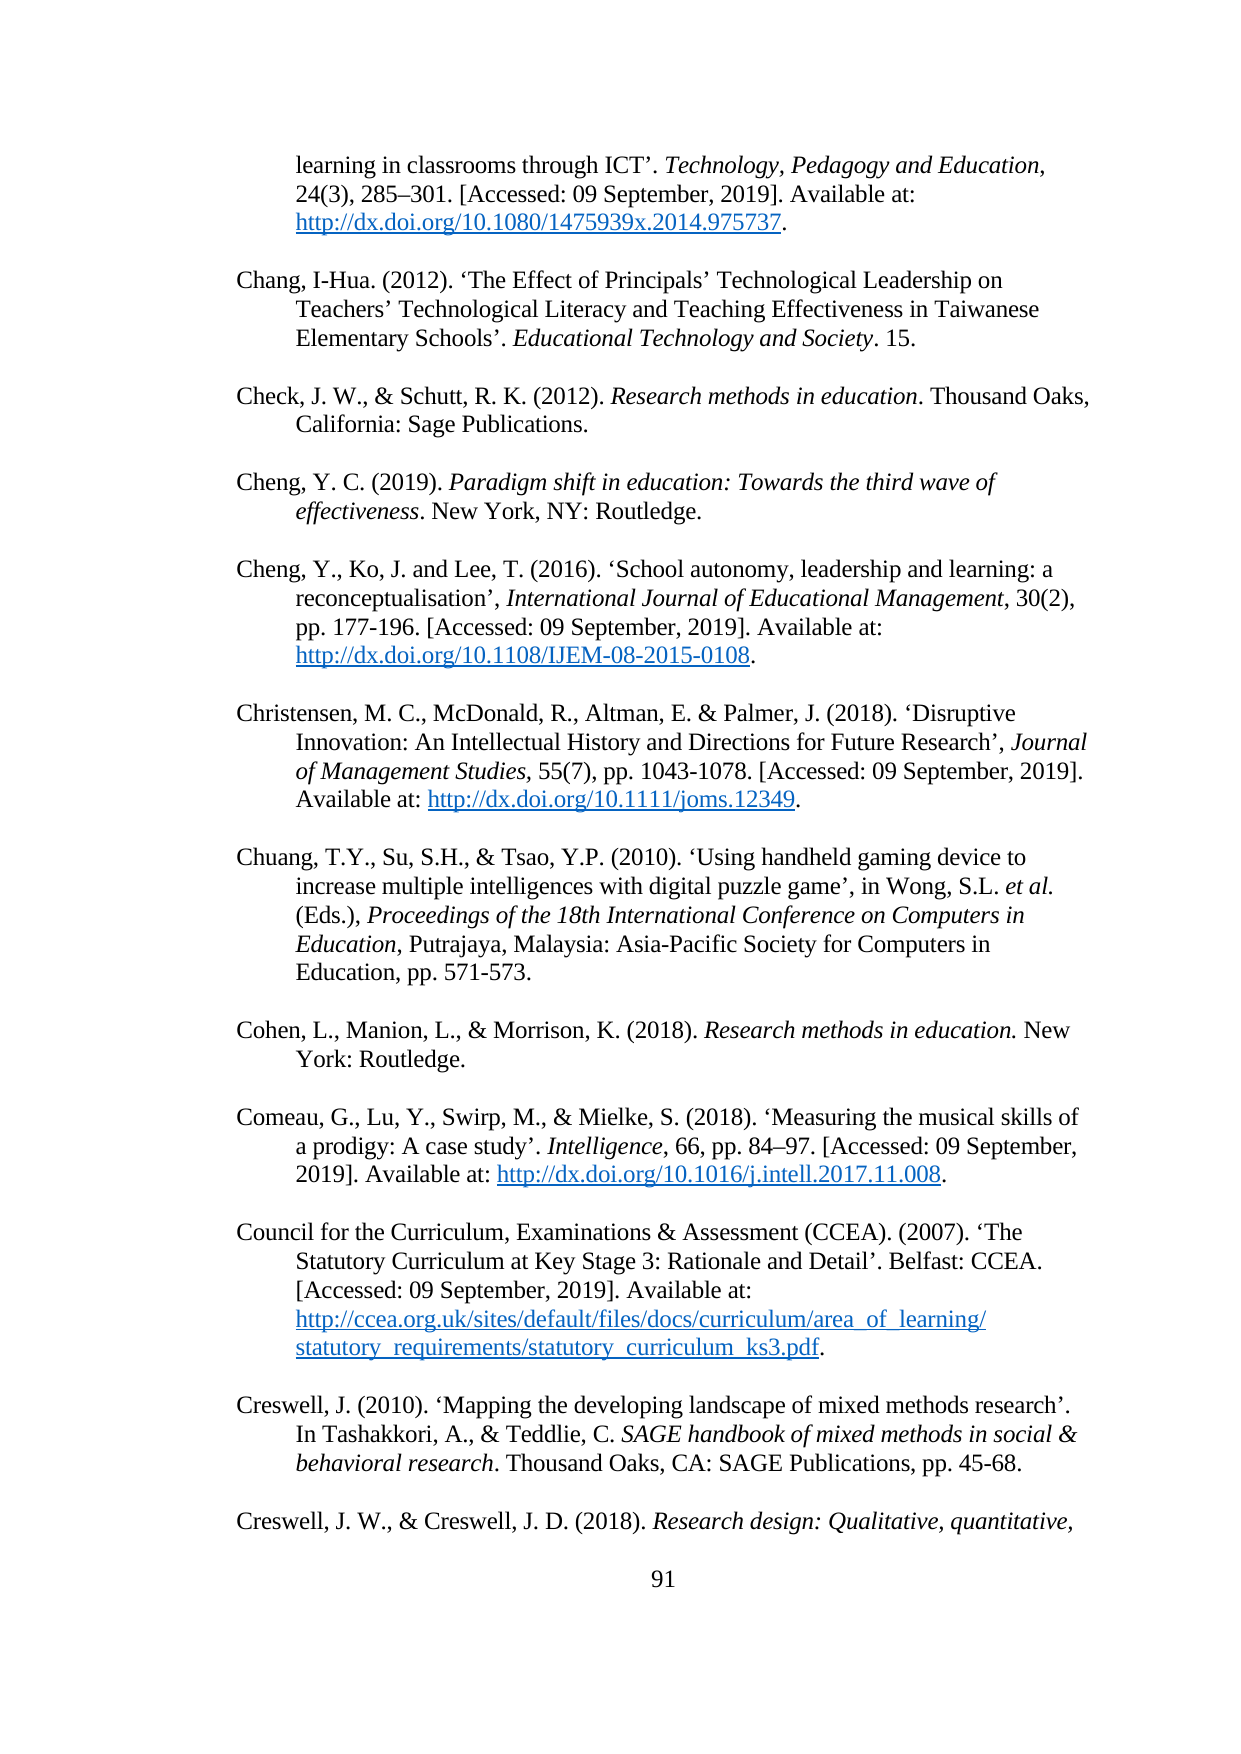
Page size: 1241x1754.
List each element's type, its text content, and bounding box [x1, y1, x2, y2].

text Chuang, T.Y., Su, S.H., & Tsao, Y.P. (2010). ‘Using handheld gaming device to increase multiple intelligences with digital puzzle game’, in Wong, S.L. et al. (Eds.), Proceedings of the 18th International Conference on Computers in Education, Putrajaya, Malaysia: Asia-Pacific Society for Computers in Education, pp. 571-573. [236, 842, 1090, 986]
text Christensen, M. C., McDonald, R., Altman, E. & Palmer, J. (2018). ‘Disruptive Innovation: An Intellectual History and Directions for Future Research’, Journal of Management Studies, 55(7), pp. 1043-1078. [Accessed: 09 September, 2019]. Available at: http://dx.doi.org/10.1111/joms.12349. [236, 698, 1090, 813]
text Cheng, Y., Ko, J. and Lee, T. (2016). ‘School autonomy, leadership and learning: a reconceptualisation’, International Journal of Educational Management, 30(2), pp. 177-196. [Accessed: 09 September, 2019]. Available at: http://dx.doi.org/10.1108/IJEM-08-2015-0108. [236, 554, 1090, 669]
text Council for the Curriculum, Examinations & Assessment (CCEA). (2007). ‘The Statutory Curriculum at Key Stage 3: Rationale and Detail’. Belfast: CCEA. [Accessed: 09 September, 2019]. Available at: http://ccea.org.uk/sites/default/files/docs/curriculum/area_of_learning/statutory_requirements/statutory_curriculum_ks3.pdf. [236, 1217, 1090, 1361]
text Cheng, Y. C. (2019). Paradigm shift in education: Towards the third wave of effectiveness. New York, NY: Routledge. [236, 467, 1090, 525]
text Check, J. W., & Schutt, R. K. (2012). Research methods in education. Thousand Oaks, California: Sage Publications. [236, 381, 1090, 438]
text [236, 150, 1090, 236]
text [236, 1506, 1090, 1534]
text Cohen, L., Manion, L., & Morrison, K. (2018). Research methods in education. New York: Routledge. [236, 1015, 1090, 1073]
text Creswell, J. (2010). ‘Mapping the developing landscape of mixed methods research’. In Tashakkori, A., & Teddlie, C. SAGE handbook of mixed methods in social & behavioral research. Thousand Oaks, CA: SAGE Publications, pp. 45-68. [236, 1390, 1090, 1477]
text Chang, I-Hua. (2012). ‘The Effect of Principals’ Technological Leadership on Teachers’ Technological Literacy and Teaching Effectiveness in Taiwanese Elementary Schools’. Educational Technology and Society. 15. [236, 265, 1090, 352]
text Comeau, G., Lu, Y., Swirp, M., & Mielke, S. (2018). ‘Measuring the musical skills of a prodigy: A case study’. Intelligence, 66, pp. 84–97. [Accessed: 09 September, 2019]. Available at: http://dx.doi.org/10.1016/j.intell.2017.11.008. [236, 1102, 1090, 1188]
